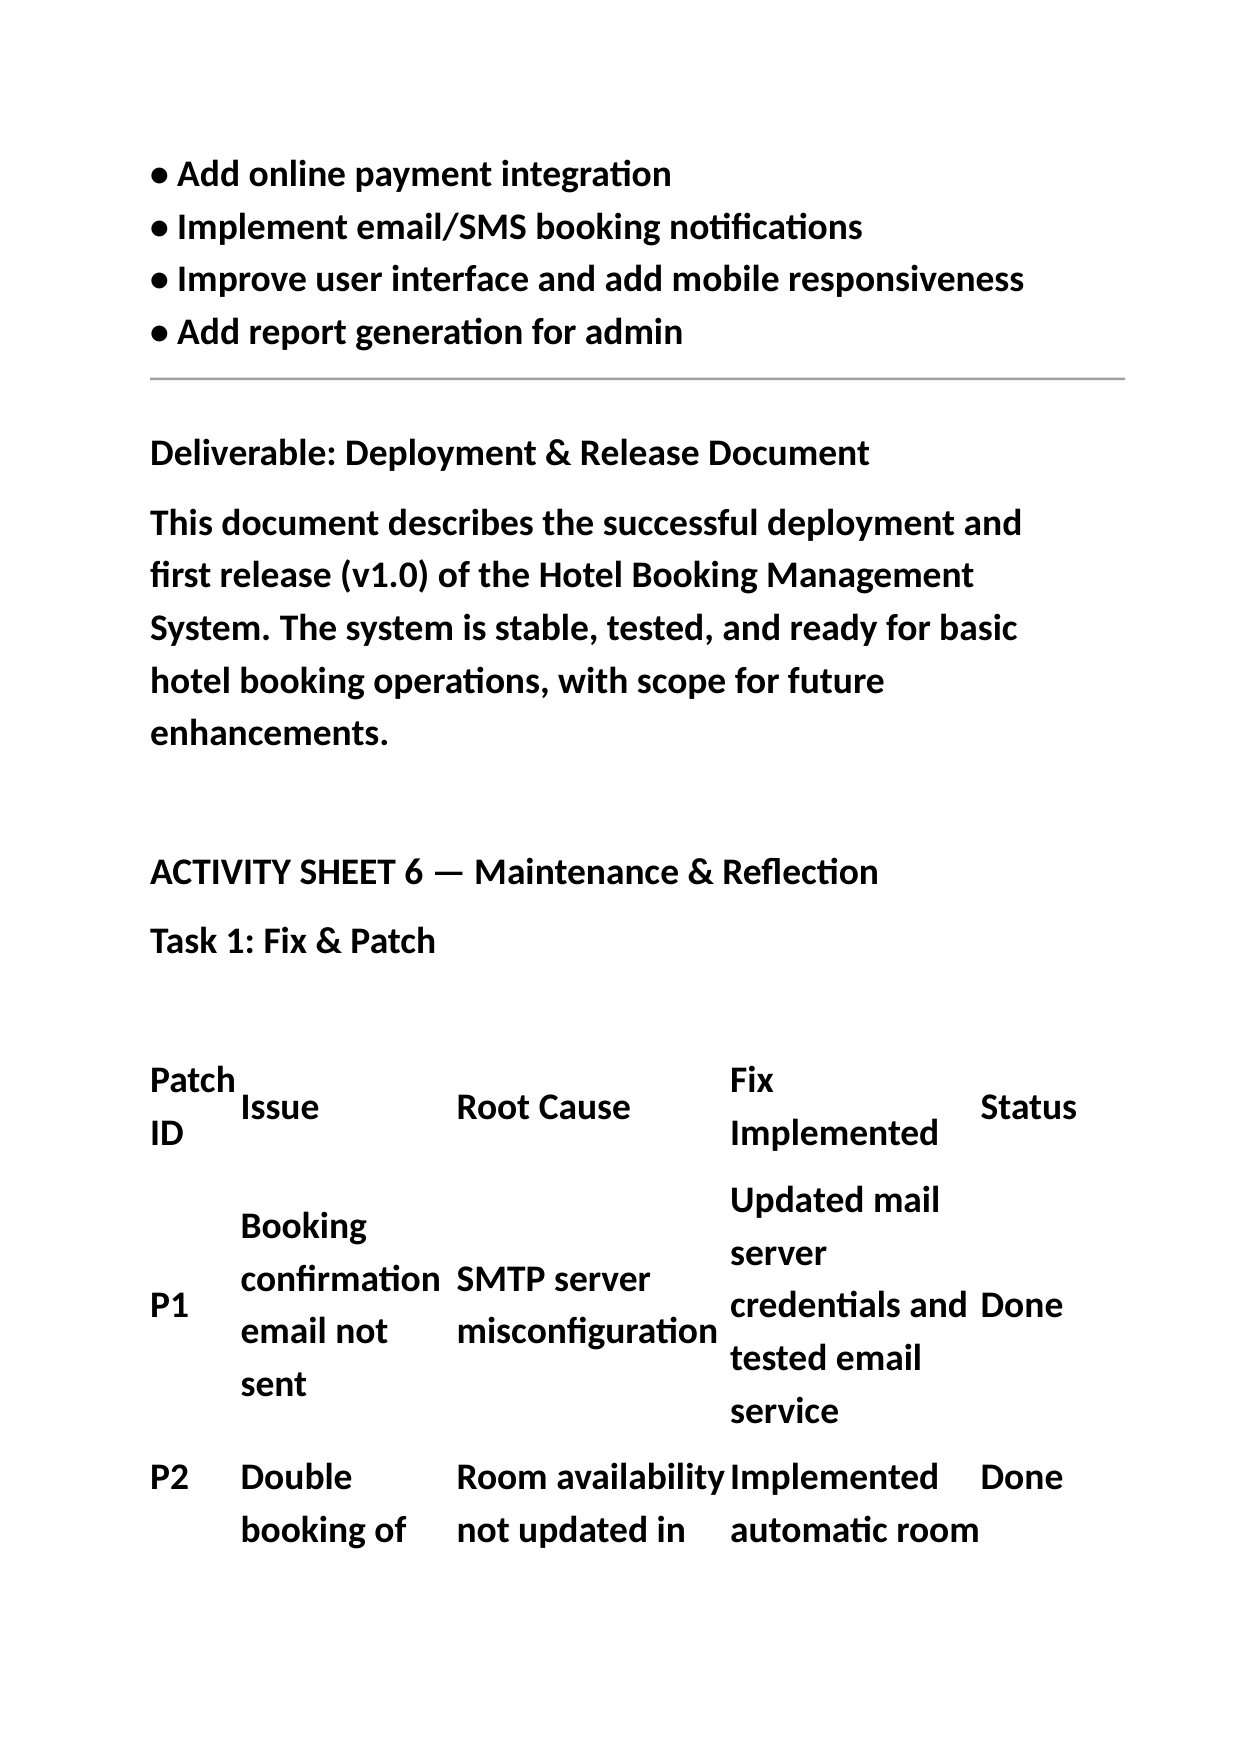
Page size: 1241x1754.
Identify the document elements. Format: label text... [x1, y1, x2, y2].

table_cell Done [980, 1453, 1090, 1552]
table_header Issue [240, 1056, 456, 1176]
table_header Root Cause [456, 1056, 730, 1176]
table_cell Booking confirmation email not sent [240, 1176, 456, 1453]
text This document describes the successful deployment and first release (v1.0) of the Hotel Booking Management System. The system is stable, tested, and ready for basic hotel booking operations, with scope for future enhancements. [150, 498, 1090, 755]
table_cell P2 [150, 1453, 240, 1552]
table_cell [456, 1453, 730, 1552]
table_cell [240, 1453, 456, 1552]
table_cell Updated mail server credentials and tested email service [730, 1176, 980, 1453]
text ACTIVITY SHEET 6 — Maintenance & Reflection [150, 848, 1090, 894]
table_header Fix Implemented [730, 1056, 980, 1176]
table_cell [730, 1453, 980, 1552]
table_header Status [980, 1056, 1090, 1176]
table_header Patch ID [150, 1056, 240, 1176]
text Task 1: Fix & Patch [150, 917, 1090, 963]
text • Add online payment integration • Implement email/SMS booking notifications • Improve user interface and add mobile responsiveness • Add report generation for admin [150, 150, 1090, 354]
table_cell P1 [150, 1176, 240, 1453]
table_cell Done [980, 1176, 1090, 1453]
table_cell SMTP server misconfiguration [456, 1176, 730, 1453]
text Deliverable: Deployment & Release Document [150, 429, 1090, 475]
